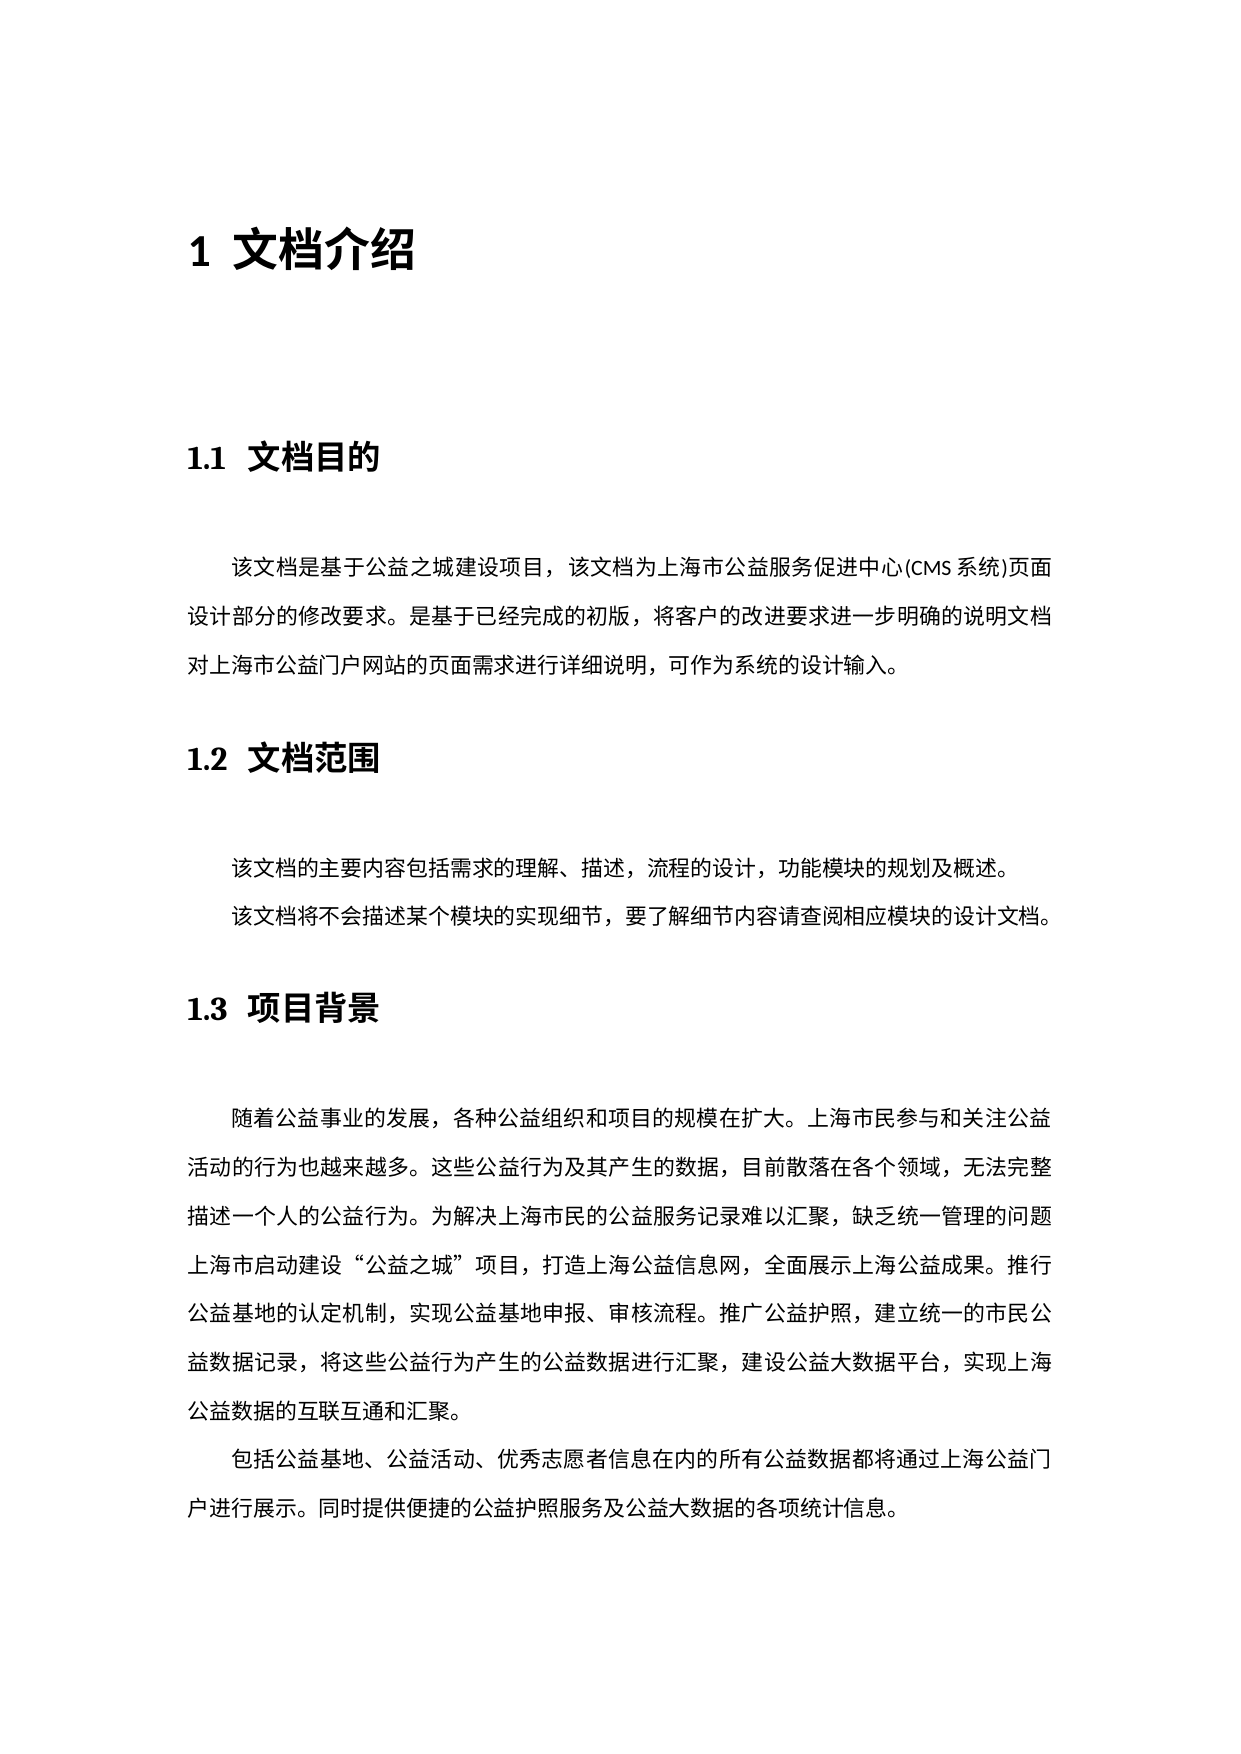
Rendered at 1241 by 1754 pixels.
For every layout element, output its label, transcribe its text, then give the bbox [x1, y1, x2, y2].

subtitle 文档 [187, 197, 1053, 295]
